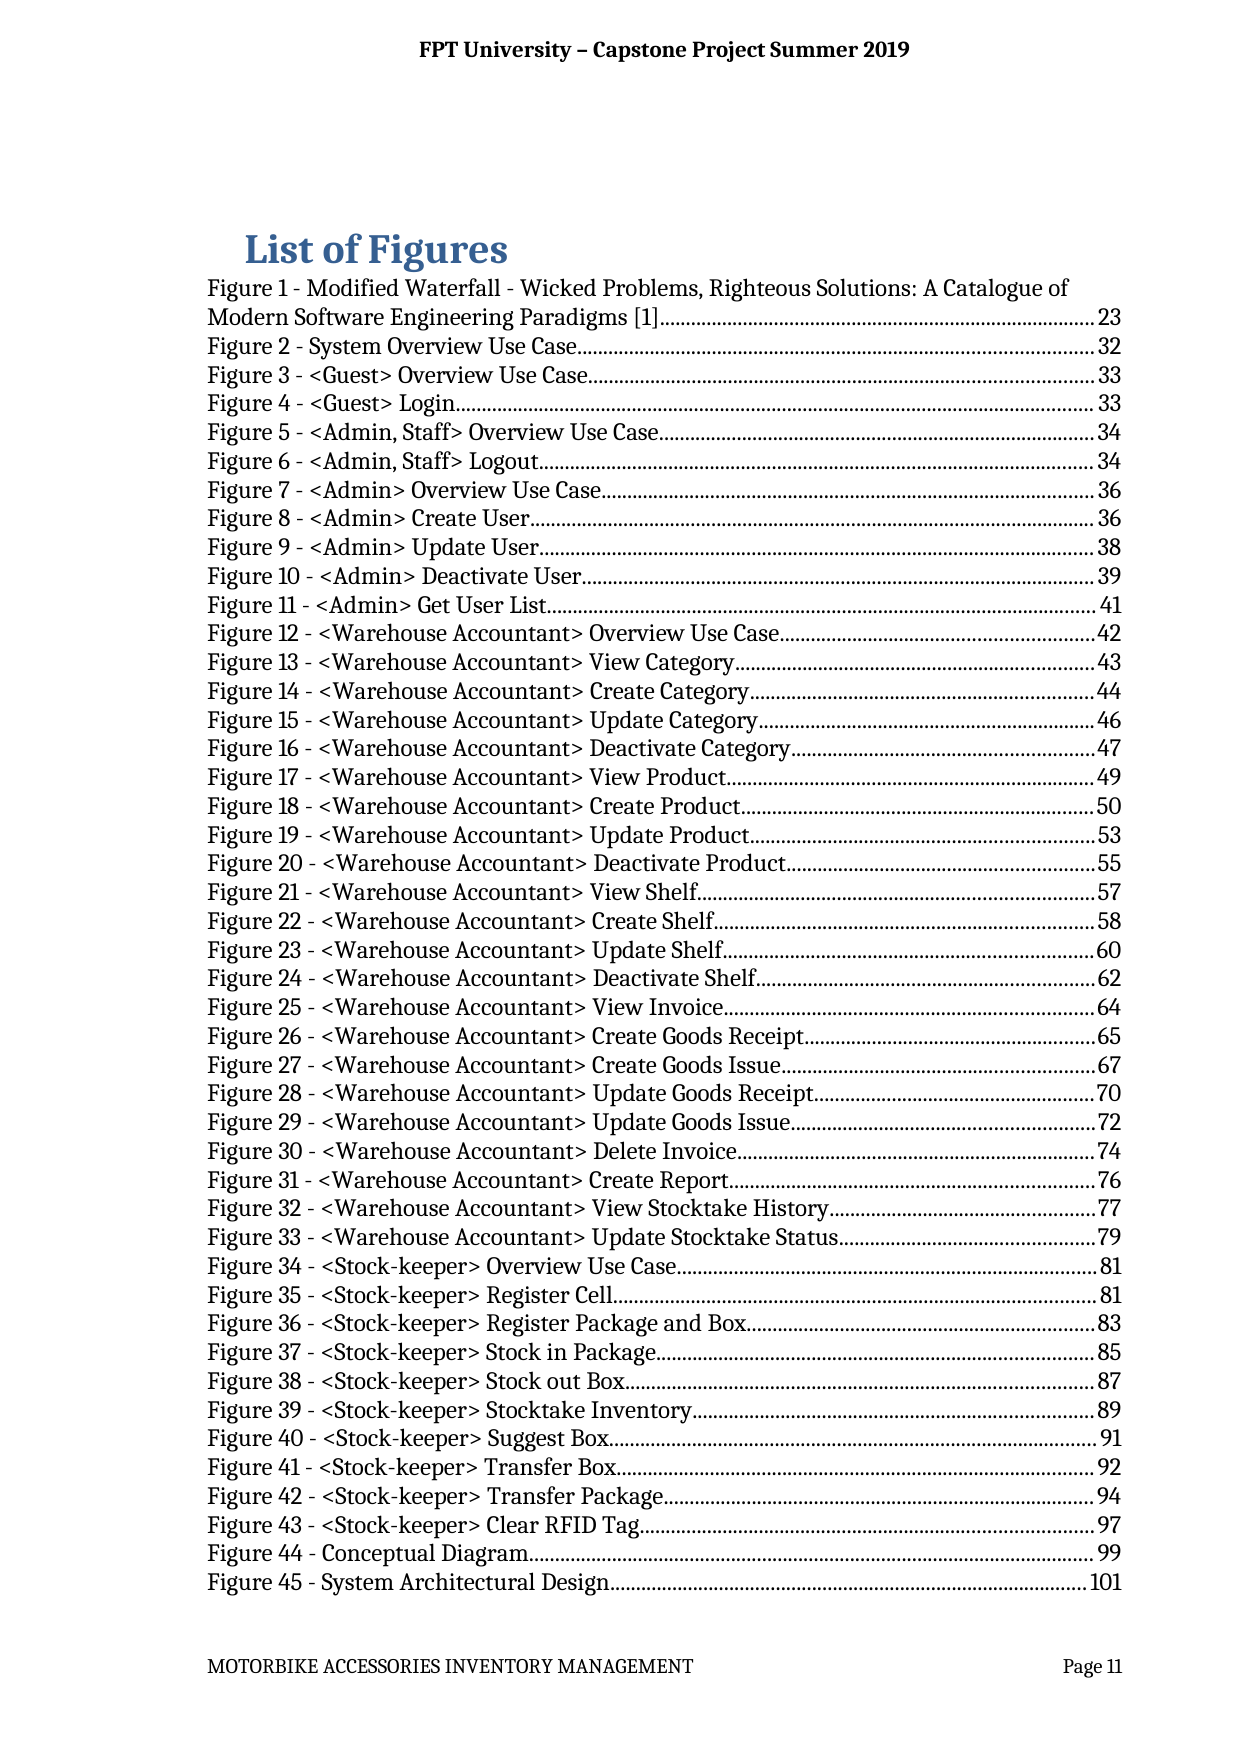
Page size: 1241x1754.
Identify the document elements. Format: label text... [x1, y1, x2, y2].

text Figure 41 - <Stock-keeper> Transfer Box 92 [207, 1453, 1122, 1482]
text Figure 29 - <Warehouse Accountant> Update Goods Issue 72 [207, 1108, 1122, 1137]
text Figure 6 - <Admin, Staff> Logout 34 [207, 447, 1122, 476]
text Figure 26 - <Warehouse Accountant> Create Goods Receipt 65 [207, 1022, 1122, 1051]
text Figure 4 - <Guest> Login 33 [207, 389, 1122, 418]
text Figure 19 - <Warehouse Accountant> Update Product 53 [207, 821, 1122, 849]
text Figure 5 - <Admin, Staff> Overview Use Case 34 [207, 418, 1122, 447]
text Figure 13 - <Warehouse Accountant> View Category 43 [207, 648, 1122, 677]
text Figure 2 - System Overview Use Case 32 [207, 332, 1122, 361]
text Figure 30 - <Warehouse Accountant> Delete Invoice 74 [207, 1137, 1122, 1166]
text Figure 23 - <Warehouse Accountant> Update Shelf 60 [207, 936, 1122, 964]
text Figure 45 - System Architectural Design 101 [207, 1568, 1122, 1597]
text Figure 36 - <Stock-keeper> Register Package and Box 83 [207, 1309, 1122, 1338]
text Figure 43 - <Stock-keeper> Clear RFID Tag 97 [207, 1511, 1122, 1539]
text Figure 31 - <Warehouse Accountant> Create Report 76 [207, 1166, 1122, 1194]
text Figure 7 - <Admin> Overview Use Case 36 [207, 476, 1122, 504]
text Figure 25 - <Warehouse Accountant> View Invoice 64 [207, 993, 1122, 1022]
text Figure 20 - <Warehouse Accountant> Deactivate Product 55 [207, 849, 1122, 878]
text Figure 15 - <Warehouse Accountant> Update Category 46 [207, 706, 1122, 734]
text Figure 28 - <Warehouse Accountant> Update Goods Receipt 70 [207, 1079, 1122, 1108]
text Figure 34 - <Stock-keeper> Overview Use Case 81 [207, 1252, 1122, 1281]
text Figure 21 - <Warehouse Accountant> View Shelf 57 [207, 878, 1122, 907]
text Figure 42 - <Stock-keeper> Transfer Package 94 [207, 1482, 1122, 1511]
text Figure 12 - <Warehouse Accountant> Overview Use Case 42 [207, 619, 1122, 648]
text Figure 18 - <Warehouse Accountant> Create Product 50 [207, 792, 1122, 821]
text Figure 8 - <Admin> Create User 36 [207, 504, 1122, 533]
text Figure 38 - <Stock-keeper> Stock out Box 87 [207, 1367, 1122, 1396]
text Figure 14 - <Warehouse Accountant> Create Category 44 [207, 677, 1122, 706]
text Figure 3 - <Guest> Overview Use Case 33 [207, 361, 1122, 389]
text Figure 9 - <Admin> Update User 38 [207, 533, 1122, 562]
text Figure 24 - <Warehouse Accountant> Deactivate Shelf 62 [207, 964, 1122, 993]
text Figure 40 - <Stock-keeper> Suggest Box 91 [207, 1424, 1122, 1453]
text Figure 33 - <Warehouse Accountant> Update Stocktake Status 79 [207, 1223, 1122, 1252]
text Figure 11 - <Admin> Get User List 41 [207, 591, 1122, 619]
text Figure 35 - <Stock-keeper> Register Cell 81 [207, 1281, 1122, 1309]
text Figure 27 - <Warehouse Accountant> Create Goods Issue 67 [207, 1051, 1122, 1079]
text Figure 1 - Modified Waterfall - Wicked Problems, Righteous Solutions: A Catalogue of Modern Software Engineering Paradigms [1] 23 [207, 274, 1122, 332]
text Figure 37 - <Stock-keeper> Stock in Package 85 [207, 1338, 1122, 1367]
text Figure 10 - <Admin> Deactivate User 39 [207, 562, 1122, 591]
text Figure 16 - <Warehouse Accountant> Deactivate Category 47 [207, 734, 1122, 763]
text Figure 44 - Conceptual Diagram 99 [207, 1539, 1122, 1568]
text Figure 39 - <Stock-keeper> Stocktake Inventory 89 [207, 1396, 1122, 1424]
subtitle List of Figures [207, 226, 1122, 274]
text Figure 32 - <Warehouse Accountant> View Stocktake History 77 [207, 1194, 1122, 1223]
text Figure 22 - <Warehouse Accountant> Create Shelf 58 [207, 907, 1122, 936]
text Figure 17 - <Warehouse Accountant> View Product 49 [207, 763, 1122, 792]
